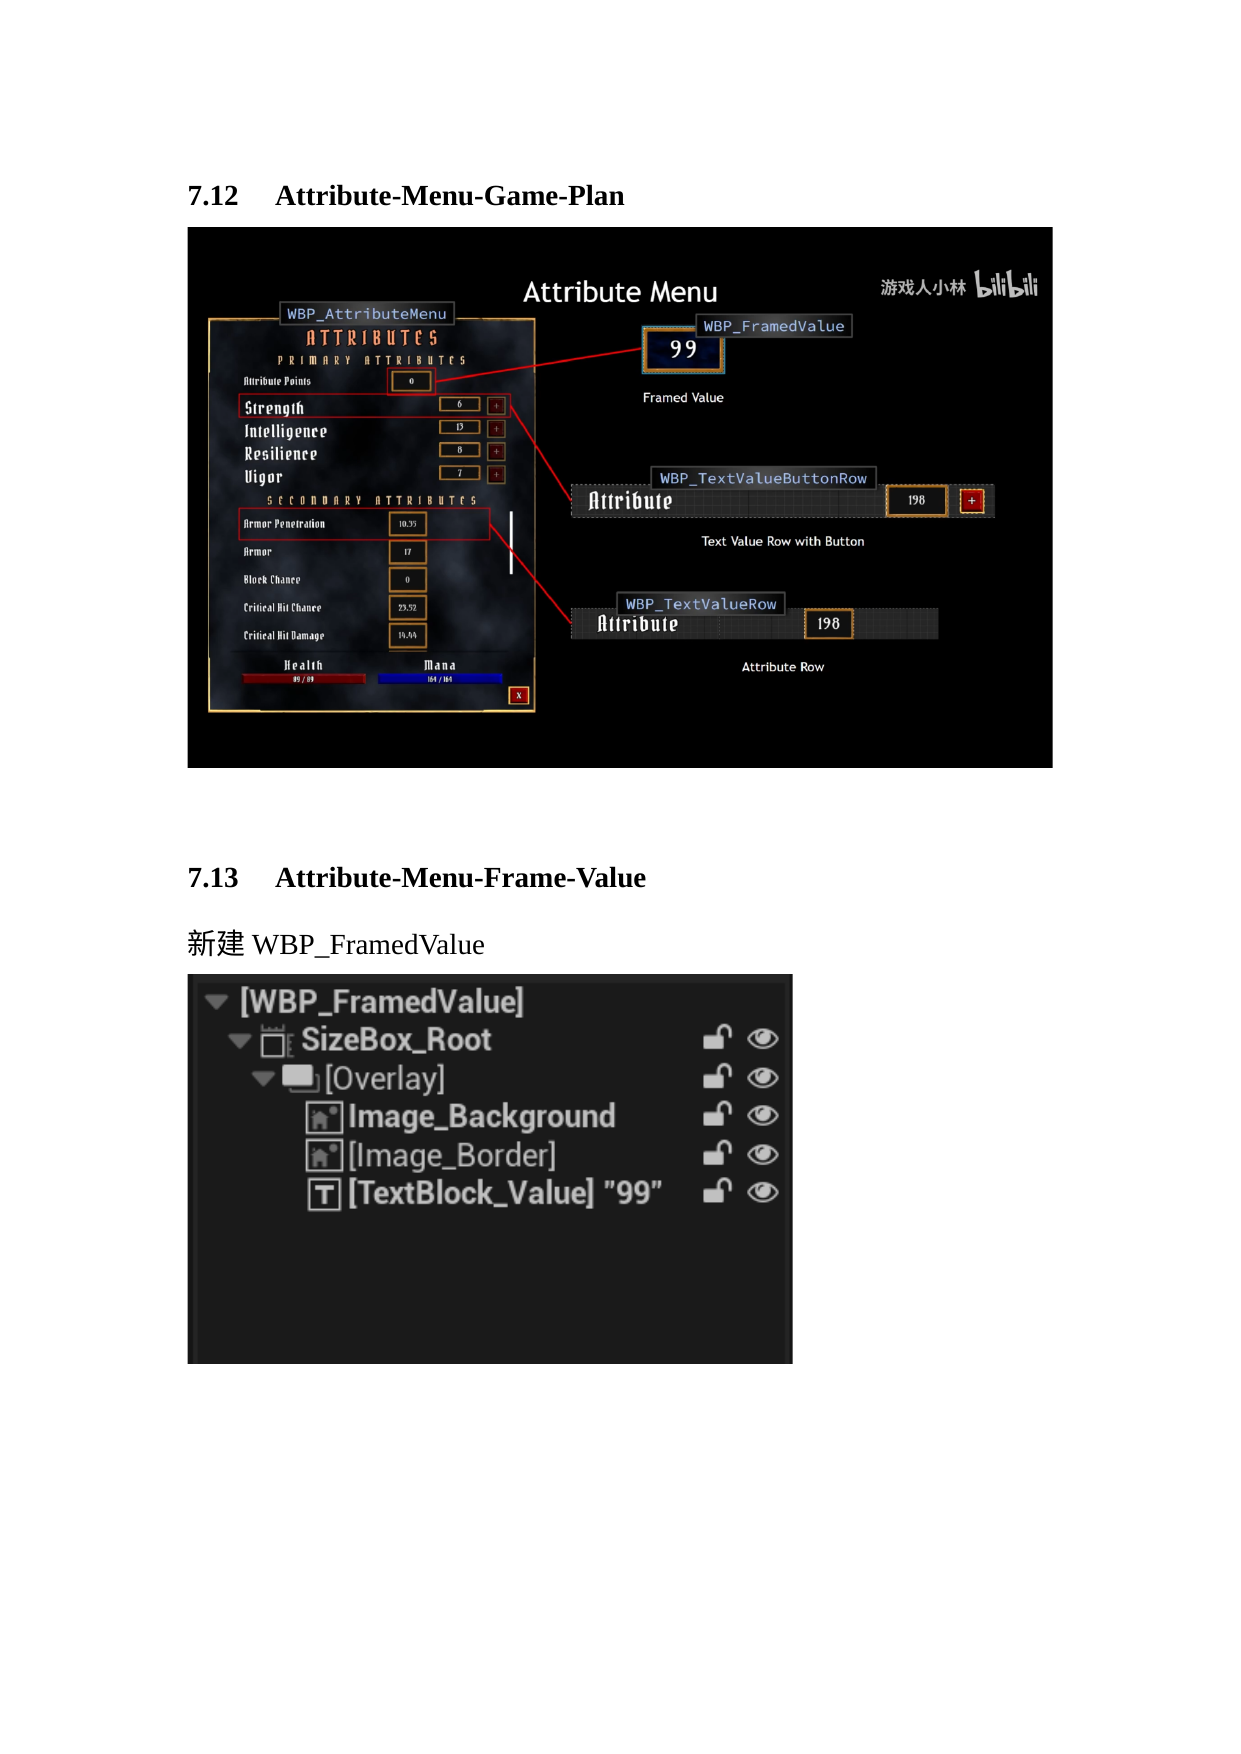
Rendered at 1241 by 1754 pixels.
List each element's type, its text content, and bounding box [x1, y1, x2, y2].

picture [187, 974, 793, 1364]
text 新建WBP_FramedValue [187, 909, 1053, 974]
picture [187, 227, 1053, 768]
list Attribute-Menu-Game-Plan [187, 162, 1053, 227]
list Attribute-Menu-Frame-Value [187, 844, 1053, 909]
